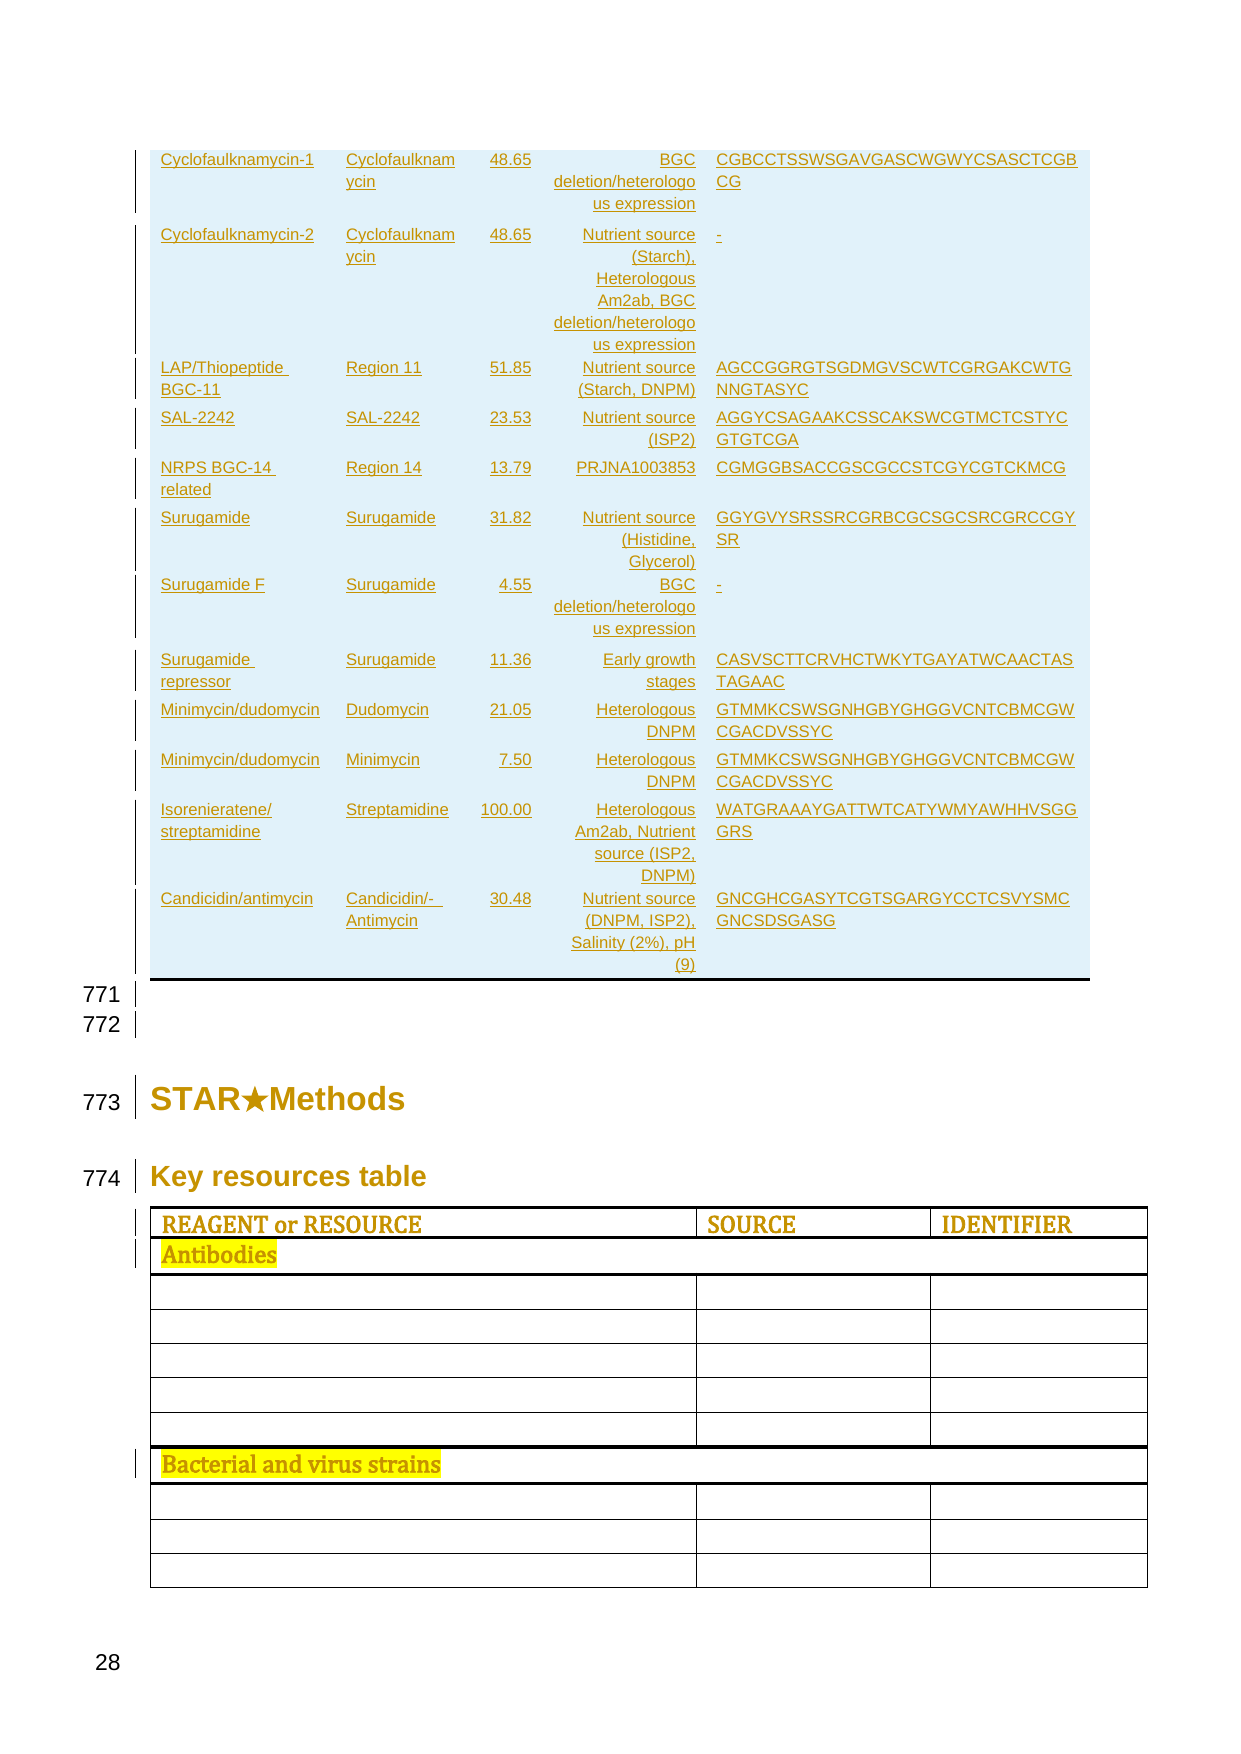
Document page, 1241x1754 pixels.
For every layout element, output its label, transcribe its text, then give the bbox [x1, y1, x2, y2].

table_cell [151, 1520, 696, 1553]
table_cell [151, 1276, 696, 1309]
table_cell Antibodies [151, 1239, 1147, 1272]
table_cell [931, 1378, 1147, 1411]
table_cell [697, 1344, 930, 1377]
table_header IDENTIFIER [931, 1209, 1147, 1236]
table_cell [931, 1413, 1147, 1445]
table_cell [697, 1413, 930, 1445]
table_cell [697, 1554, 930, 1587]
table_cell [151, 1413, 696, 1445]
table_cell Bacterial and virus strains [151, 1449, 1147, 1482]
table_cell [697, 1276, 930, 1309]
table_cell [697, 1310, 930, 1343]
table_cell [931, 1276, 1147, 1309]
subtitle Key resources table [150, 1159, 1090, 1192]
table_cell [151, 1554, 696, 1587]
table_cell [931, 1344, 1147, 1377]
table_cell [697, 1520, 930, 1553]
table_cell [931, 1520, 1147, 1553]
table_cell [931, 1554, 1147, 1587]
subtitle STAR★Methods [150, 1075, 1090, 1119]
table_cell [931, 1485, 1147, 1519]
table_cell [151, 1485, 696, 1519]
table_cell [697, 1485, 930, 1519]
table_cell [151, 1378, 696, 1411]
table_cell [151, 1310, 696, 1343]
table_header REAGENT or RESOURCE [151, 1209, 696, 1236]
table_cell [697, 1378, 930, 1411]
table_header SOURCE [697, 1209, 930, 1236]
table_cell [931, 1310, 1147, 1343]
table_cell [151, 1344, 696, 1377]
